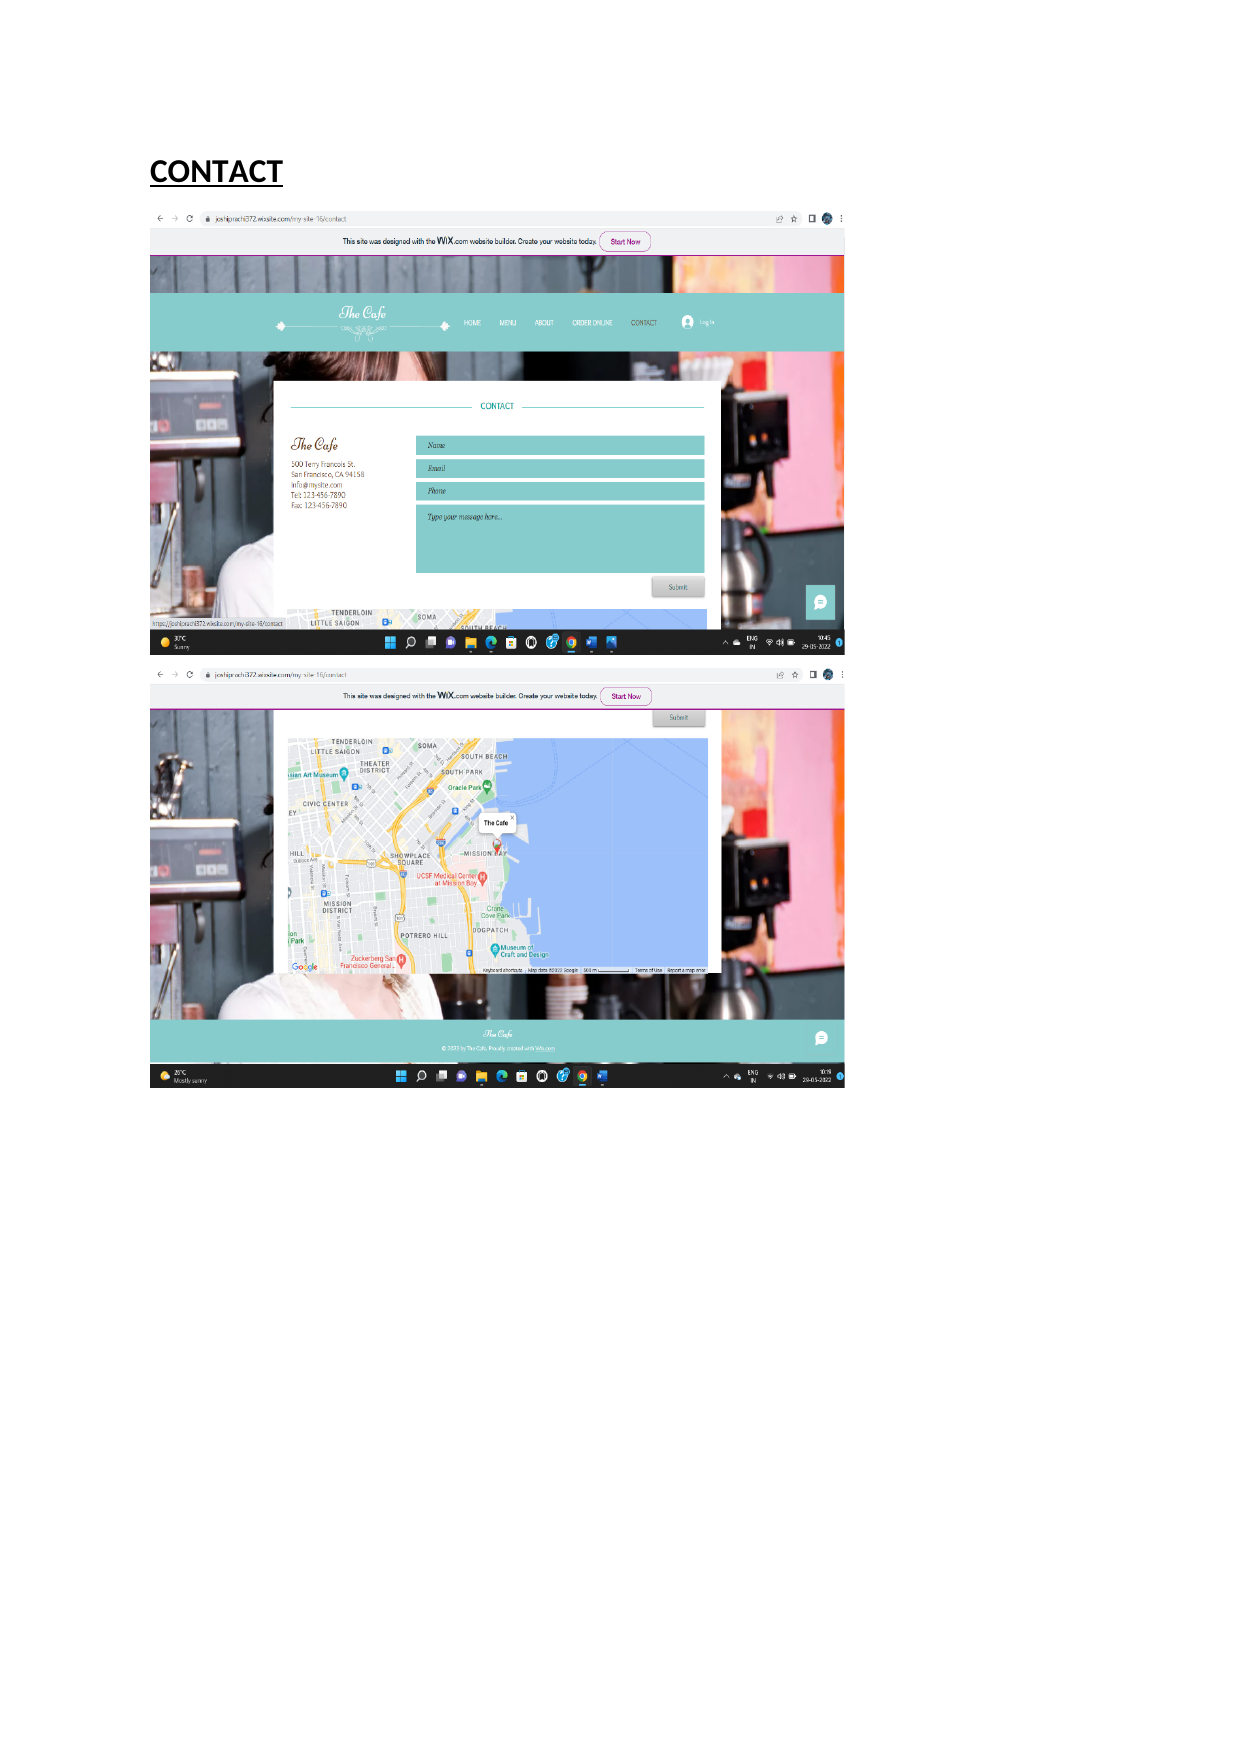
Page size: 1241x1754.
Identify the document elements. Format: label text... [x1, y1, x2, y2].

picture [150, 211, 845, 655]
picture [150, 668, 845, 1088]
text CONTACT [150, 150, 1090, 191]
